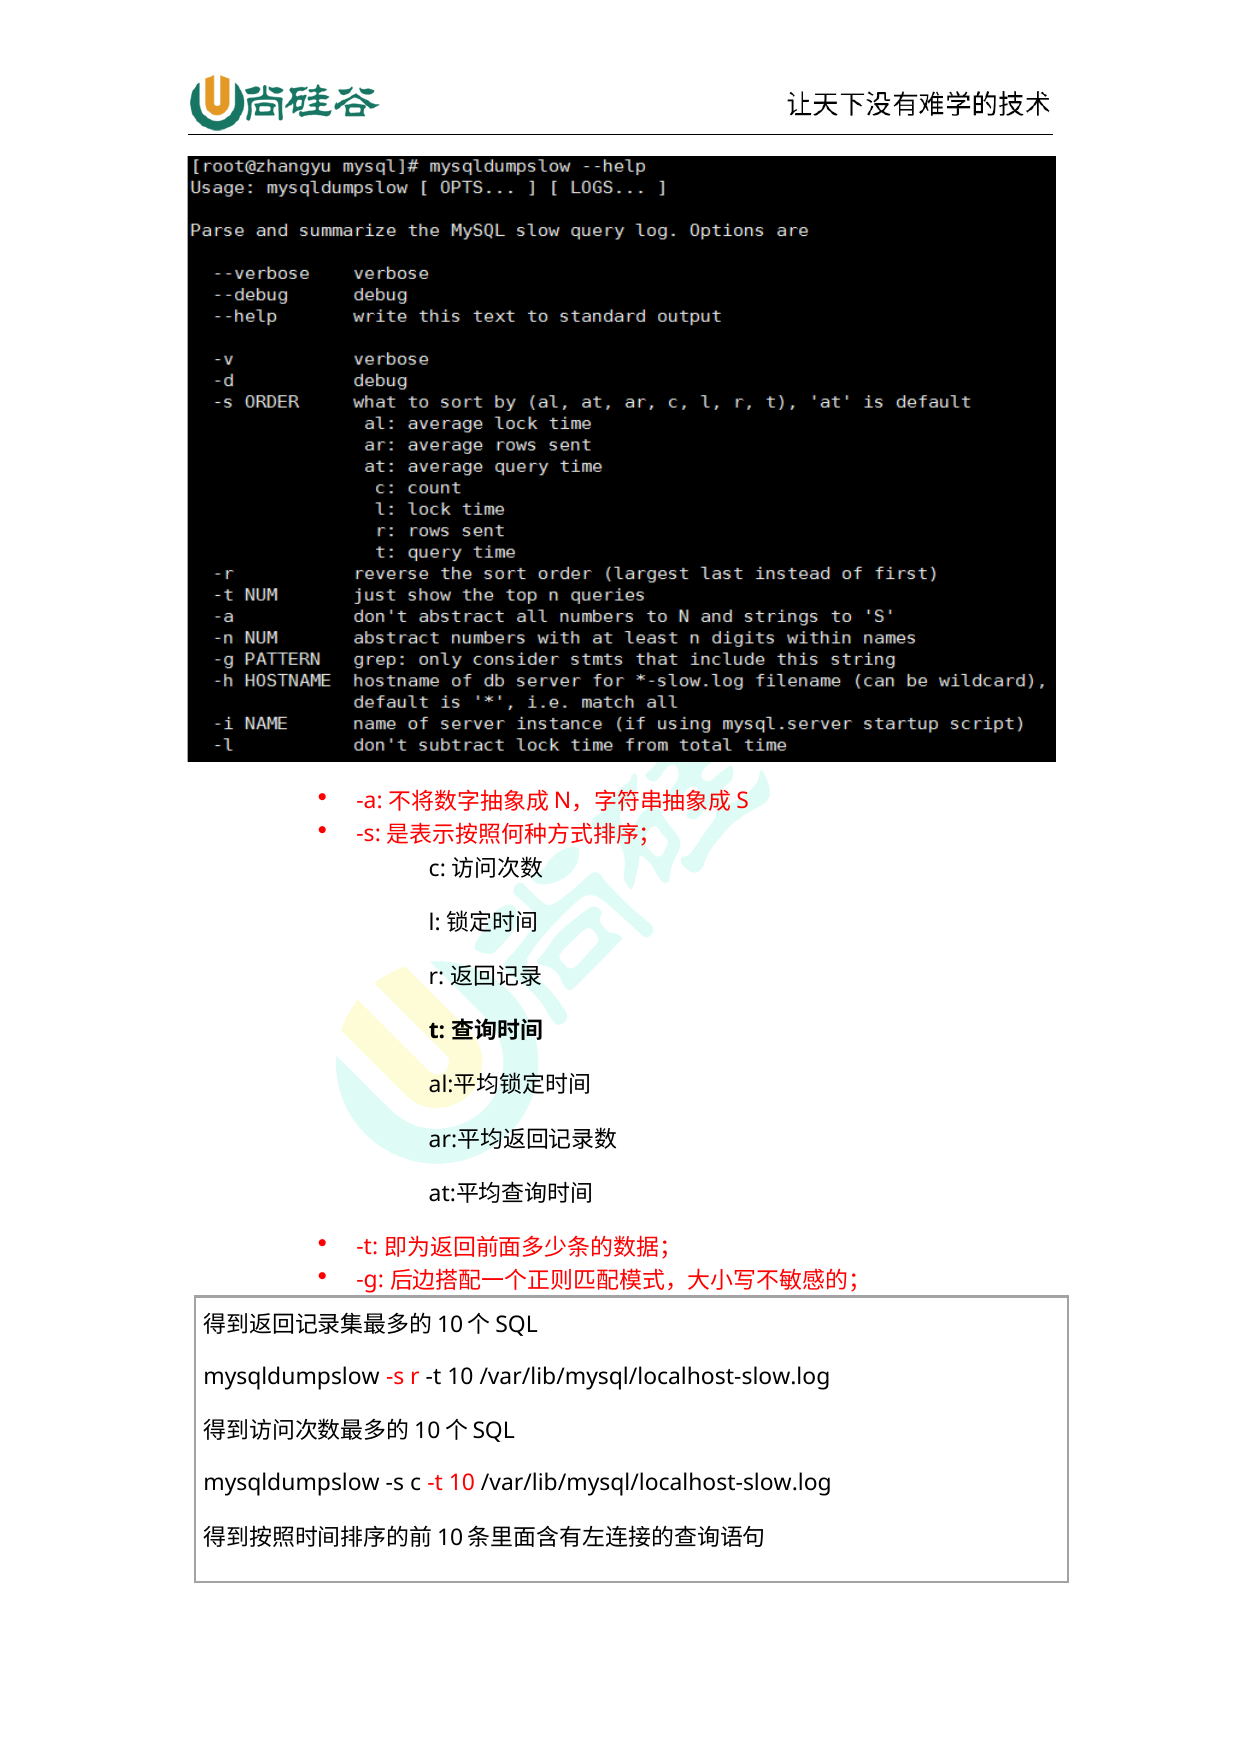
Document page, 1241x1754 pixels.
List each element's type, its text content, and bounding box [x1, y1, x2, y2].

text al:平均锁定时间 [417, 1066, 1053, 1099]
picture [187, 73, 1053, 132]
text ar:平均返回记录数 [417, 1120, 1053, 1154]
text at:平均查询时间 [417, 1174, 1053, 1208]
list -g: 后边搭配一个正则匹配模式，大小写不敏感的； [319, 1262, 1053, 1295]
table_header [196, 1298, 1067, 1581]
picture [187, 156, 1056, 762]
list -s: 是表示按照何种方式排序； [319, 816, 1053, 849]
list -a: 不将数字抽象成N，字符串抽象成S [319, 783, 1053, 816]
text l: 锁定时间 [417, 904, 1053, 937]
list -t: 即为返回前面多少条的数据； [319, 1229, 1053, 1262]
text c: 访问次数 [417, 849, 1053, 883]
text t: 查询时间 [417, 1012, 1053, 1045]
text r: 返回记录 [417, 958, 1053, 991]
